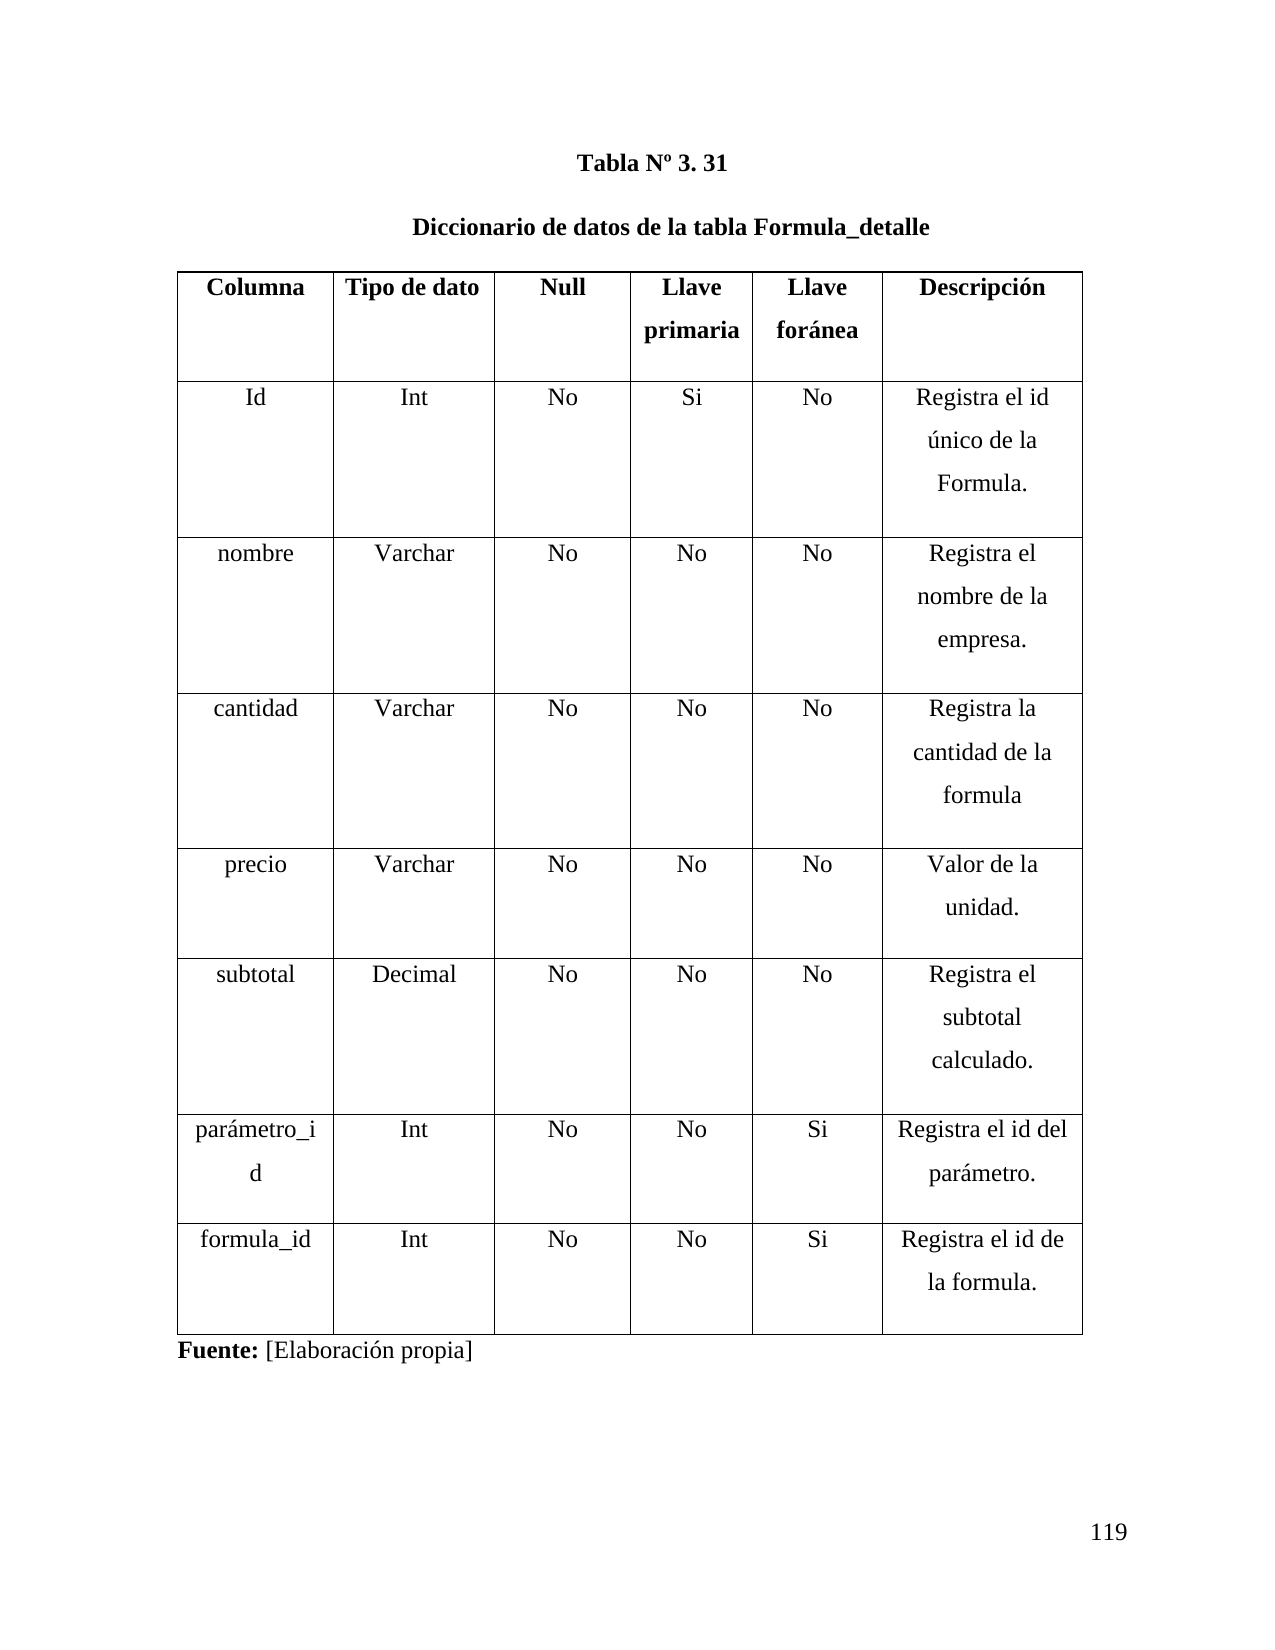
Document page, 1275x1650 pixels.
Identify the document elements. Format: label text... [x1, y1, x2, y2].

table_cell Registra el nombre de la empresa. [883, 538, 1082, 692]
table_cell nombre [178, 538, 333, 692]
table_cell No [753, 538, 882, 692]
table_cell parámetro_id [178, 1115, 333, 1223]
table_cell precio [178, 849, 333, 958]
table_cell Registra el subtotal calculado. [883, 959, 1082, 1113]
table_cell formula_id [178, 1224, 333, 1334]
table_cell Int [334, 382, 494, 537]
table_cell No [753, 849, 882, 958]
table_cell No [495, 849, 630, 958]
table_cell subtotal [178, 959, 333, 1113]
table_cell No [631, 1224, 752, 1334]
text Fuente: [Elaboración propia] [177, 1335, 1127, 1363]
table_cell No [631, 538, 752, 692]
table_header Columna [178, 273, 333, 381]
table_cell Int [334, 1115, 494, 1223]
table_cell No [753, 694, 882, 848]
table_cell Si [631, 382, 752, 537]
table_header Tipo de dato [334, 273, 494, 381]
text Tabla Nº 3. 31 [177, 148, 1127, 176]
table_cell Id [178, 382, 333, 537]
table_cell Int [334, 1224, 494, 1334]
table_cell No [631, 694, 752, 848]
table_cell No [495, 1224, 630, 1334]
table_header Null [495, 273, 630, 381]
table_cell Registra el id de la formula. [883, 1224, 1082, 1334]
table_cell Decimal [334, 959, 494, 1113]
table_cell No [631, 959, 752, 1113]
table_cell Varchar [334, 694, 494, 848]
table_cell Si [753, 1224, 882, 1334]
table_cell No [495, 1115, 630, 1223]
table_cell No [495, 538, 630, 692]
table_cell Varchar [334, 538, 494, 692]
table_cell No [495, 382, 630, 537]
table_cell Si [753, 1115, 882, 1223]
table_cell No [753, 959, 882, 1113]
table_header Llave foránea [753, 273, 882, 381]
table_cell No [495, 959, 630, 1113]
table_cell No [753, 382, 882, 537]
table_cell Valor de la unidad. [883, 849, 1082, 958]
table_cell cantidad [178, 694, 333, 848]
table_cell No [631, 1115, 752, 1223]
list Diccionario de datos de la tabla Formula_detalle [215, 212, 1127, 240]
table_cell No [495, 694, 630, 848]
table_header Descripción [883, 273, 1082, 381]
table_cell No [631, 849, 752, 958]
table_cell Registra el id único de la Formula. [883, 382, 1082, 537]
table_cell Registra la cantidad de la formula [883, 694, 1082, 848]
table_header Llave primaria [631, 273, 752, 381]
table_cell Varchar [334, 849, 494, 958]
table_cell Registra el id del parámetro. [883, 1115, 1082, 1223]
